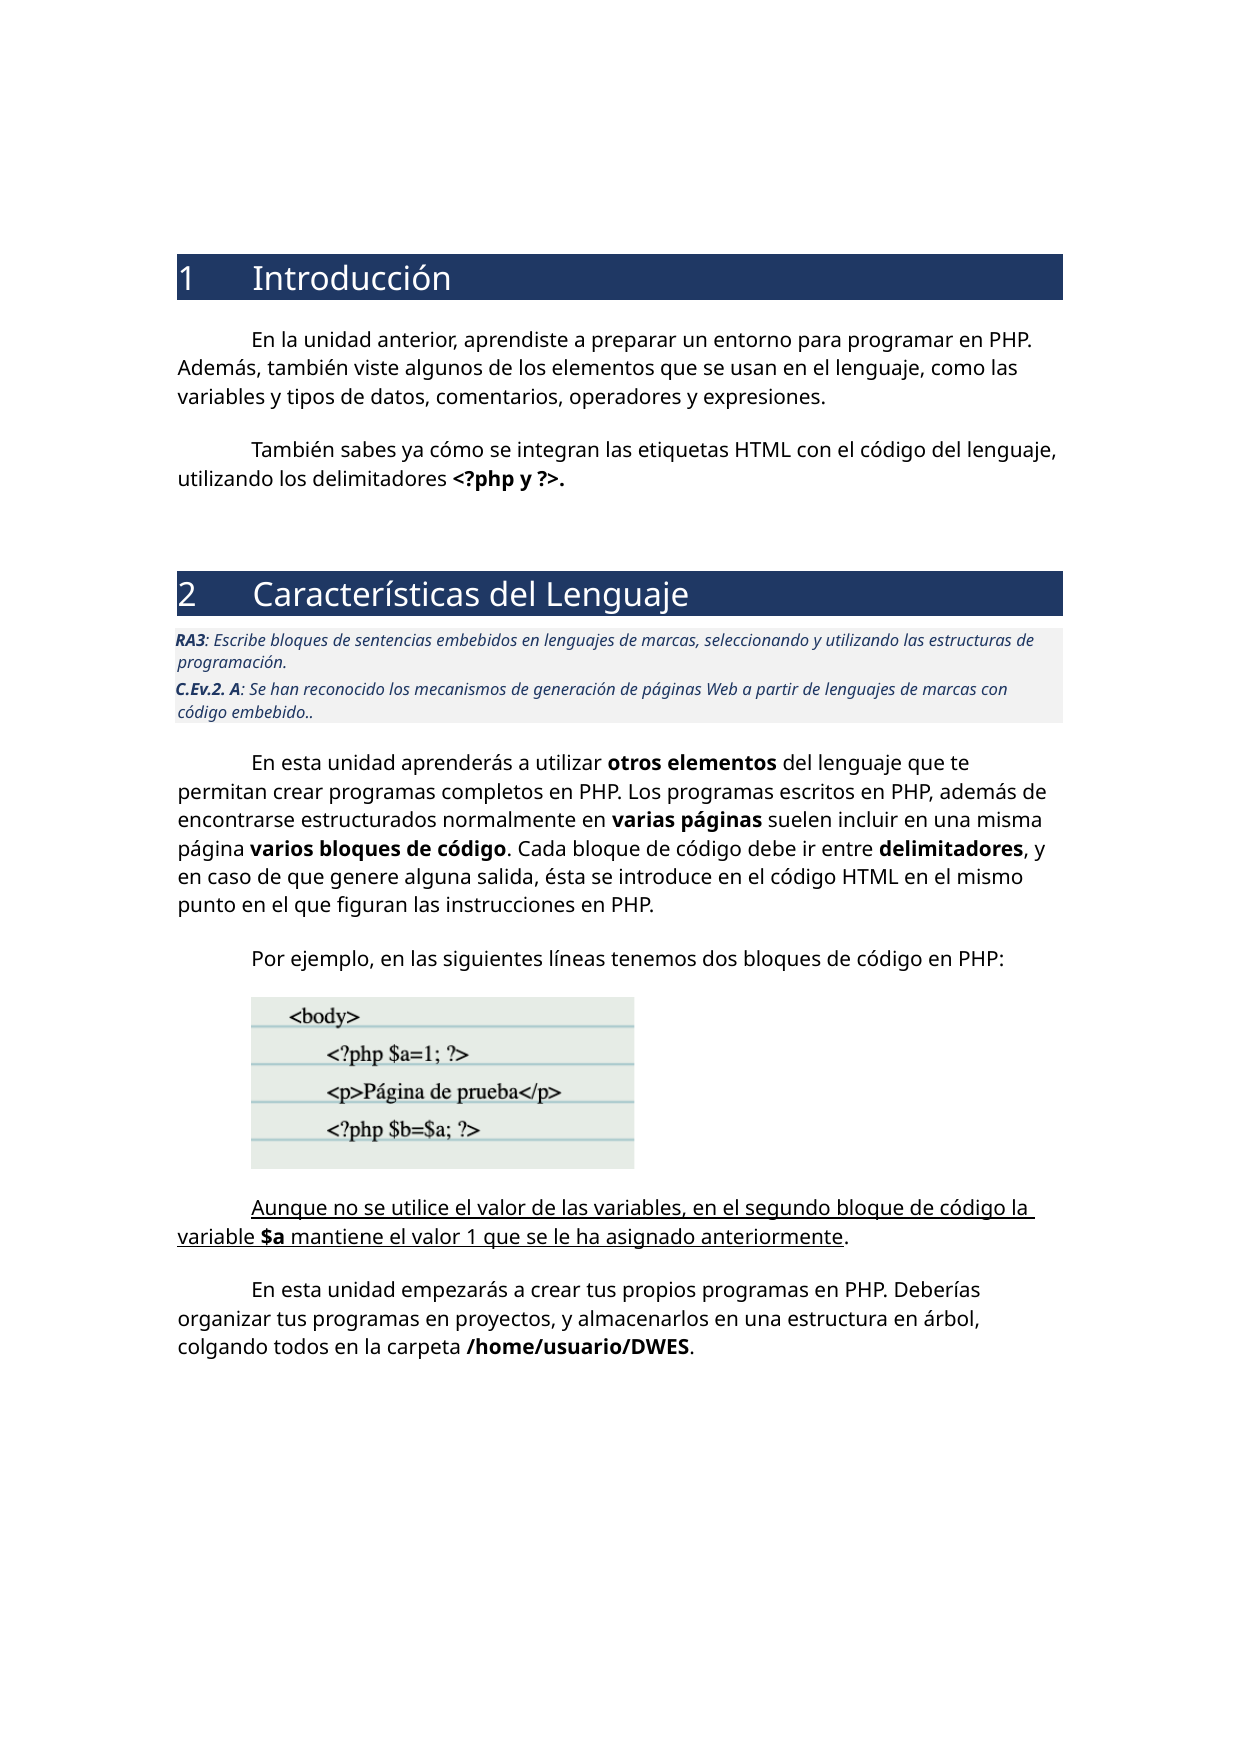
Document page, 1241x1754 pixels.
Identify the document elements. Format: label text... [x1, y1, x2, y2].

text Por ejemplo, en las siguientes líneas tenemos dos bloques de código en PHP: [177, 944, 1063, 972]
picture [251, 997, 635, 1169]
text En esta unidad aprenderás a utilizar otros elementos del lenguaje que te permitan crear programas completos en PHP. Los programas escritos en PHP, además de encontrarse estructurados normalmente en varias páginas suelen incluir en una misma página varios bloques de código. Cada bloque de código debe ir entre delimitadores, y en caso de que genere alguna salida, ésta se introduce en el código HTML en el mismo punto en el que figuran las instrucciones en PHP. [177, 748, 1063, 919]
subtitle RA3: Escribe bloques de sentencias embebidos en lenguajes de marcas, seleccionando y utilizando las estructuras de programación. [175, 628, 1063, 674]
text En la unidad anterior, aprendiste a preparar un entorno para programar en PHP. Además, también viste algunos de los elementos que se usan en el lenguaje, como las variables y tipos de datos, comentarios, operadores y expresiones. [177, 325, 1063, 410]
subtitle Características del Lenguaje [177, 571, 1063, 616]
subtitle Introducción [177, 254, 1063, 300]
text Aunque no se utilice el valor de las variables, en el segundo bloque de código la variable $a mantiene el valor 1 que se le ha asignado anteriormente. [177, 1193, 1063, 1250]
subtitle C.Ev.2. A: Se han reconocido los mecanismos de generación de páginas Web a partir de lenguajes de marcas con código embebido.. [175, 678, 1063, 723]
text En esta unidad empezarás a crear tus propios programas en PHP. Deberías organizar tus programas en proyectos, y almacenarlos en una estructura en árbol, colgando todos en la carpeta /home/usuario/DWES. [177, 1275, 1063, 1361]
text También sabes ya cómo se integran las etiquetas HTML con el código del lenguaje, utilizando los delimitadores <?php y ?>. [177, 435, 1063, 492]
